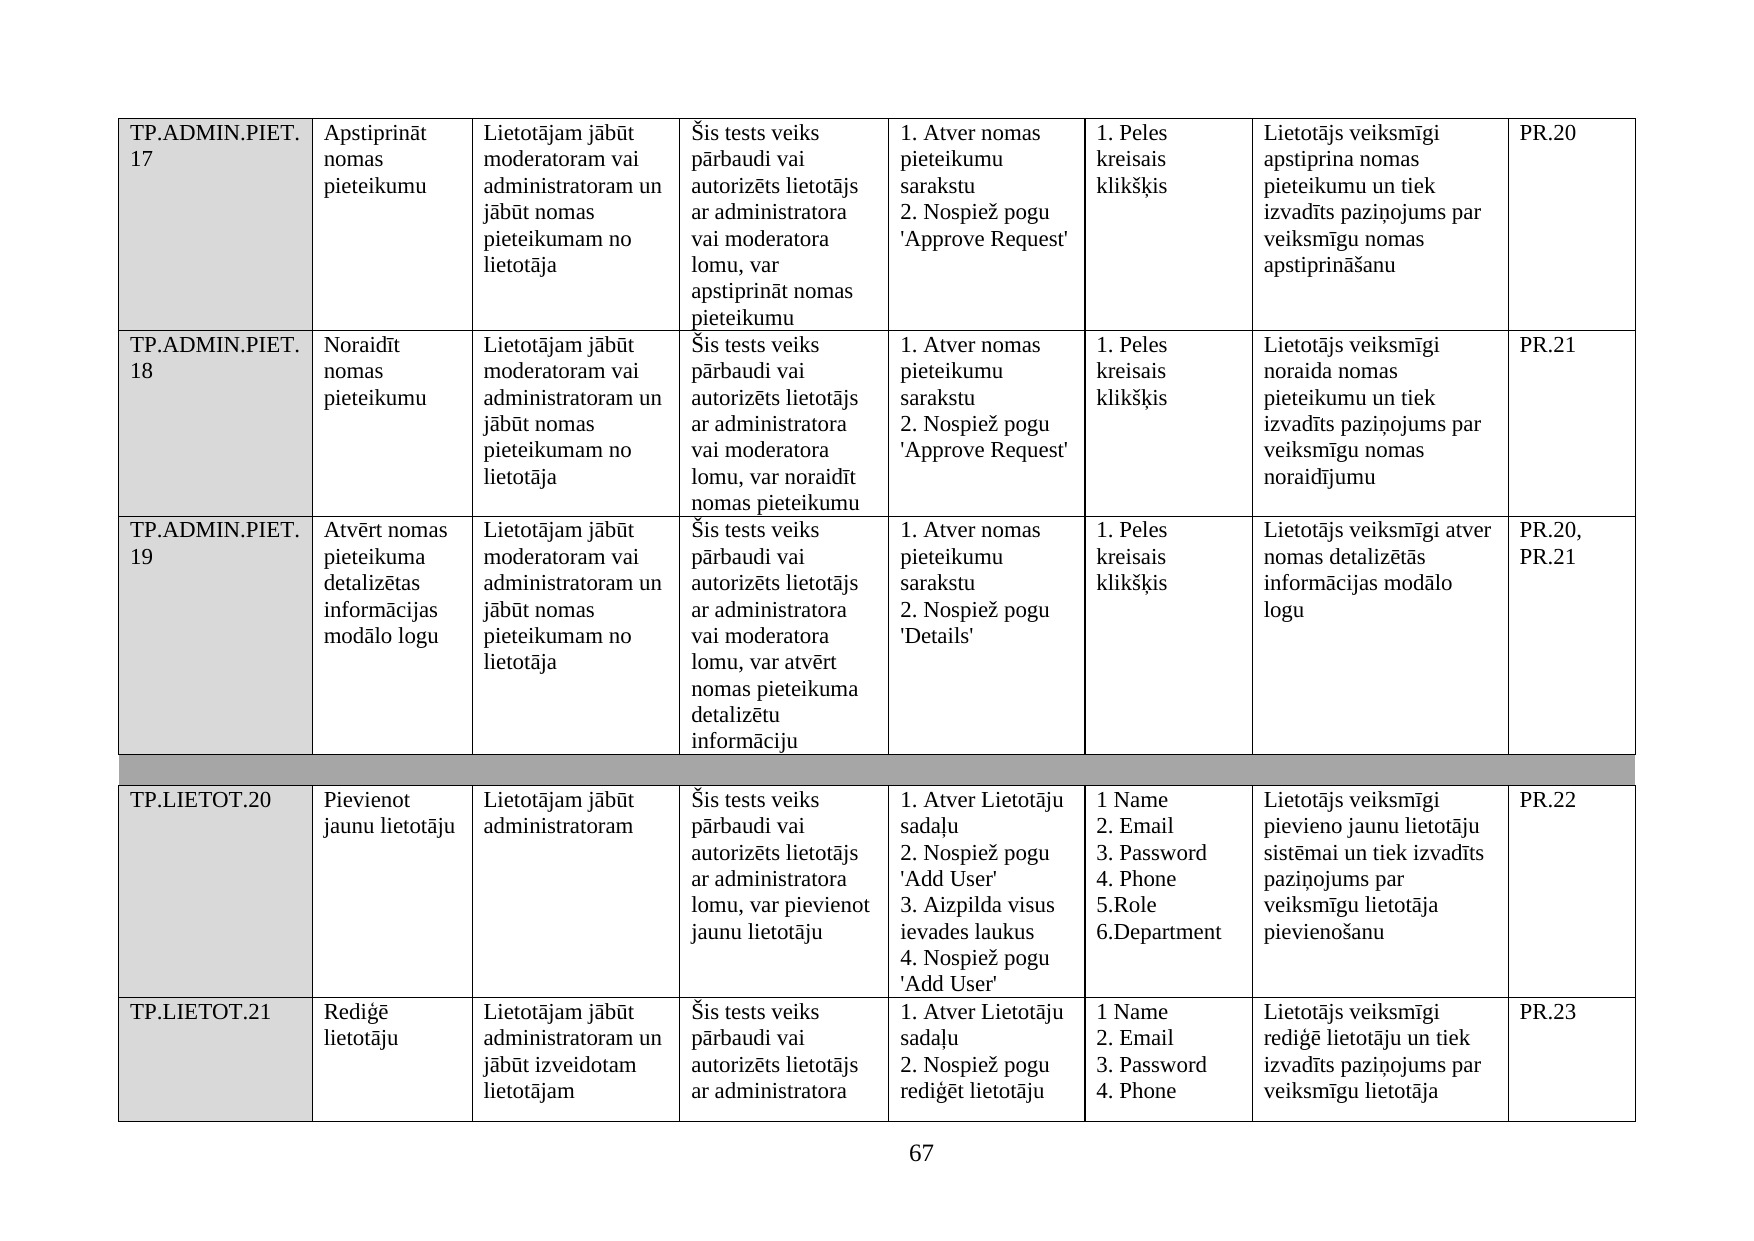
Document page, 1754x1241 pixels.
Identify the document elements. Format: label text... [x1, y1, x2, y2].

table_cell Lietotājam jābūt moderatoram vai administratoram un jābūt nomas pieteikumam no lietotāja [473, 517, 679, 754]
table_cell TP.ADMIN.PIET.18 [119, 331, 312, 516]
table_cell 1 Name 2. Email 3. Password 4. Phone 5.Role 6.Department [1086, 786, 1252, 997]
table_cell Šis tests veiks pārbaudi vai autorizēts lietotājs ar administratora vai moderatora lomu, var atvērt nomas pieteikuma detalizētu informāciju [680, 517, 888, 754]
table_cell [680, 998, 888, 1121]
table_cell [680, 755, 889, 785]
table_cell PR.20 [1509, 119, 1635, 330]
table_cell TP.ADMIN.PIET.17 [119, 119, 312, 330]
table_cell 1. Atver Lietotāju sadaļu 2. Nospiež pogu 'Add User' 3. Aizpilda visus ievades laukus 4. Nospiež pogu 'Add User' [889, 786, 1084, 997]
table_cell 1. Atver nomas pieteikumu sarakstu 2. Nospiež pogu 'Details' [889, 517, 1084, 754]
table_cell Lietotājam jābūt moderatoram vai administratoram un jābūt nomas pieteikumam no lietotāja [473, 331, 679, 516]
table_cell Lietotājs veiksmīgi atver nomas detalizētās informācijas modālo logu [1253, 517, 1508, 754]
table_cell Noraidīt nomas pieteikumu [313, 331, 472, 516]
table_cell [889, 998, 1084, 1121]
table_cell [1252, 755, 1508, 785]
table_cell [1253, 998, 1508, 1121]
table_cell [1508, 755, 1635, 785]
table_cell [1086, 998, 1252, 1121]
table_cell PR.23 [1509, 998, 1635, 1121]
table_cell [473, 998, 679, 1121]
table_cell PR.22 [1509, 786, 1635, 997]
table_cell TP.ADMIN.PIET.19 [119, 517, 312, 754]
table_cell Lietotājam jābūt moderatoram vai administratoram un jābūt nomas pieteikumam no lietotāja [473, 119, 679, 330]
table_cell Šis tests veiks pārbaudi vai autorizēts lietotājs ar administratora lomu, var pievienot jaunu lietotāju [680, 786, 888, 997]
table_cell Pievienot jaunu lietotāju [313, 786, 472, 997]
table_cell [312, 755, 472, 785]
table_cell Lietotājs veiksmīgi noraida nomas pieteikumu un tiek izvadīts paziņojums par veiksmīgu nomas noraidījumu [1253, 331, 1508, 516]
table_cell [1086, 119, 1252, 330]
table_cell Lietotājs veiksmīgi apstiprina nomas pieteikumu un tiek izvadīts paziņojums par veiksmīgu nomas apstiprināšanu [1253, 119, 1508, 330]
table_cell 1. Atver nomas pieteikumu sarakstu 2. Nospiež pogu 'Approve Request' [889, 119, 1084, 330]
table_cell 1. Peles kreisais klikšķis [1086, 517, 1252, 754]
table_cell Atvērt nomas pieteikuma detalizētas informācijas modālo logu [313, 517, 472, 754]
table_cell Šis tests veiks pārbaudi vai autorizēts lietotājs ar administratora vai moderatora lomu, var apstiprināt nomas pieteikumu [680, 119, 888, 330]
table_cell 1. Peles kreisais klikšķis [1086, 331, 1252, 516]
table_cell [889, 755, 1085, 785]
table_cell Lietotājam jābūt administratoram [473, 786, 679, 997]
table_cell TP.LIETOT.20 [119, 786, 312, 997]
table_cell PR.21 [1509, 331, 1635, 516]
table_cell [472, 755, 680, 785]
table_cell [1085, 755, 1252, 785]
table_cell Rediģē lietotāju [313, 998, 472, 1121]
table_cell Šis tests veiks pārbaudi vai autorizēts lietotājs ar administratora vai moderatora lomu, var noraidīt nomas pieteikumu [680, 331, 888, 516]
table_cell Apstiprināt nomas pieteikumu [313, 119, 472, 330]
table_cell PR.20, PR.21 [1509, 517, 1635, 754]
table_cell [119, 755, 312, 785]
table_cell TP.LIETOT.21 [119, 998, 312, 1121]
table_cell Lietotājs veiksmīgi pievieno jaunu lietotāju sistēmai un tiek izvadīts paziņojums par veiksmīgu lietotāja pievienošanu [1253, 786, 1508, 997]
table_cell 1. Atver nomas pieteikumu sarakstu 2. Nospiež pogu 'Approve Request' [889, 331, 1084, 516]
